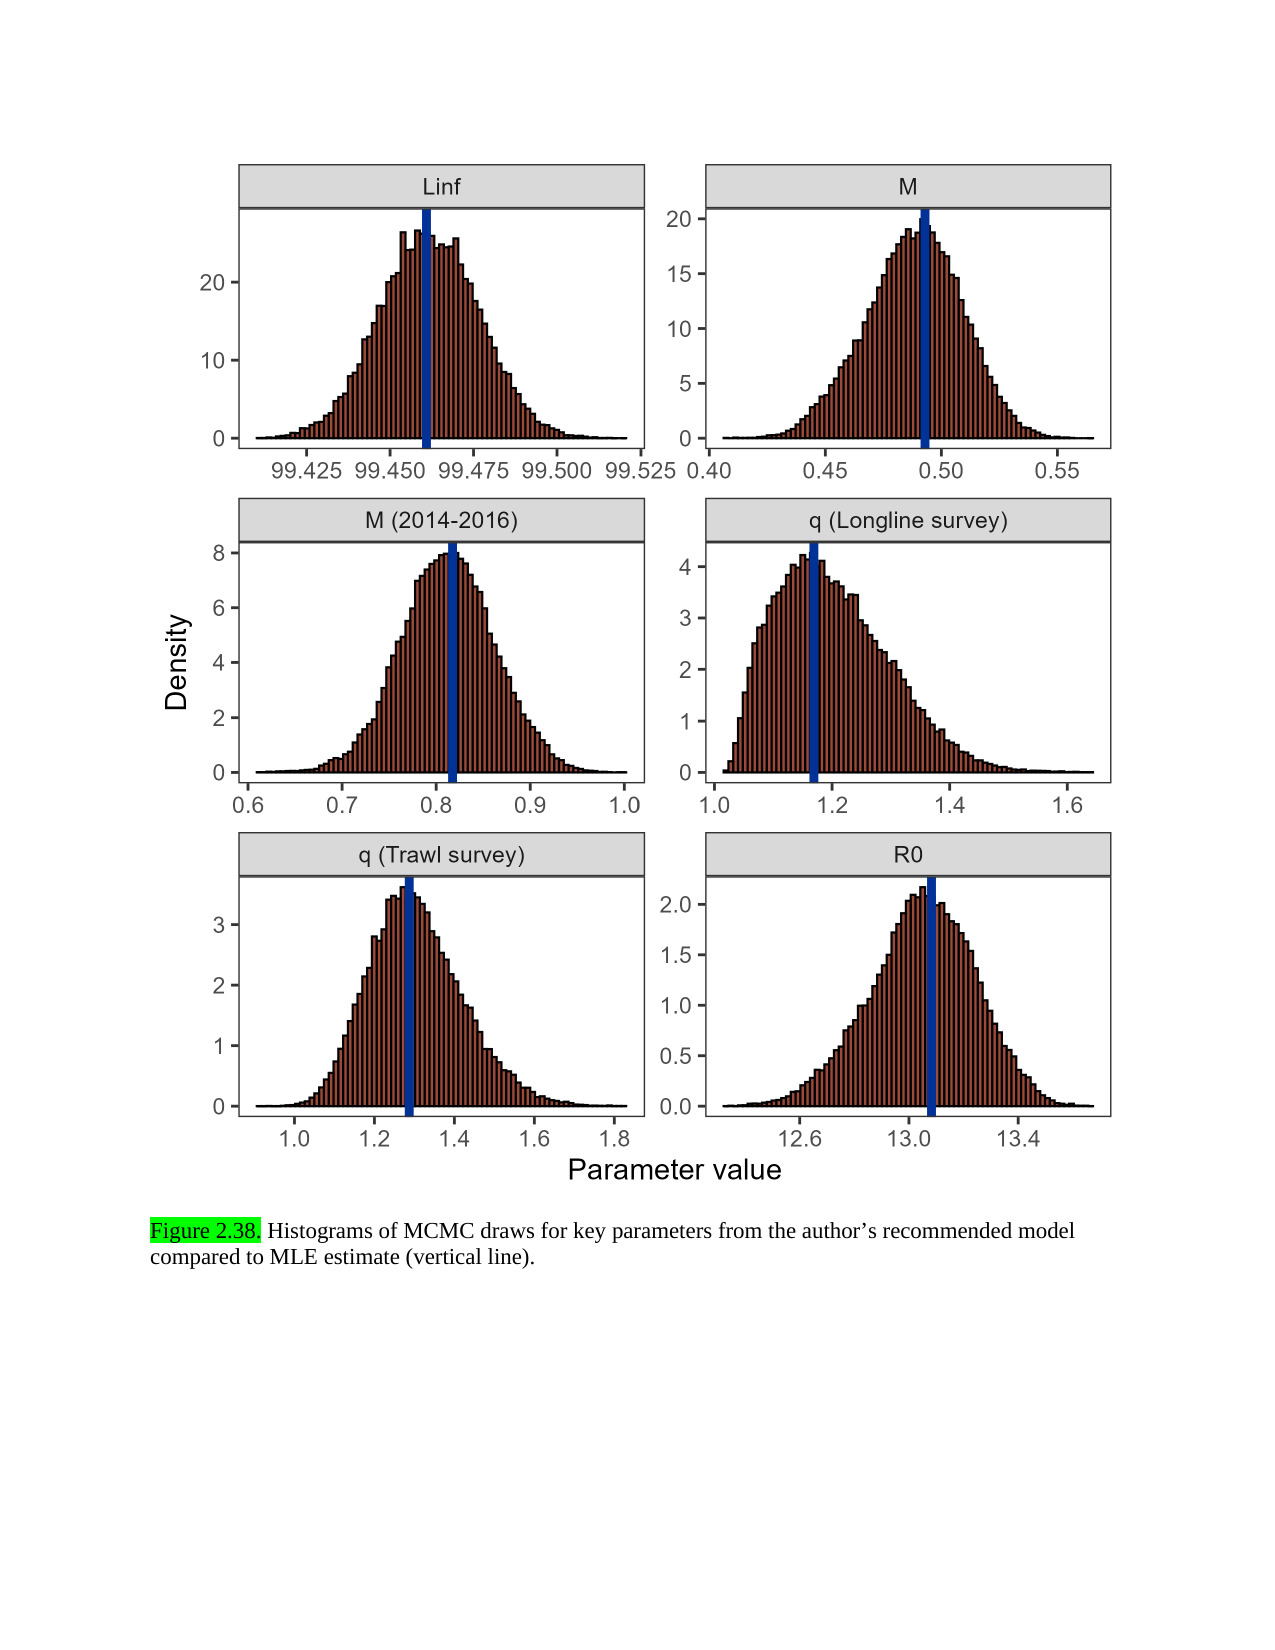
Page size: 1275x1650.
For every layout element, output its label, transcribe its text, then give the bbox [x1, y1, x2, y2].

subtitle Figure 2.38. Histograms of MCMC draws for key parameters from the author’s recommended model compared to MLE estimate (vertical line). [150, 1217, 1125, 1269]
picture [150, 150, 1125, 1200]
